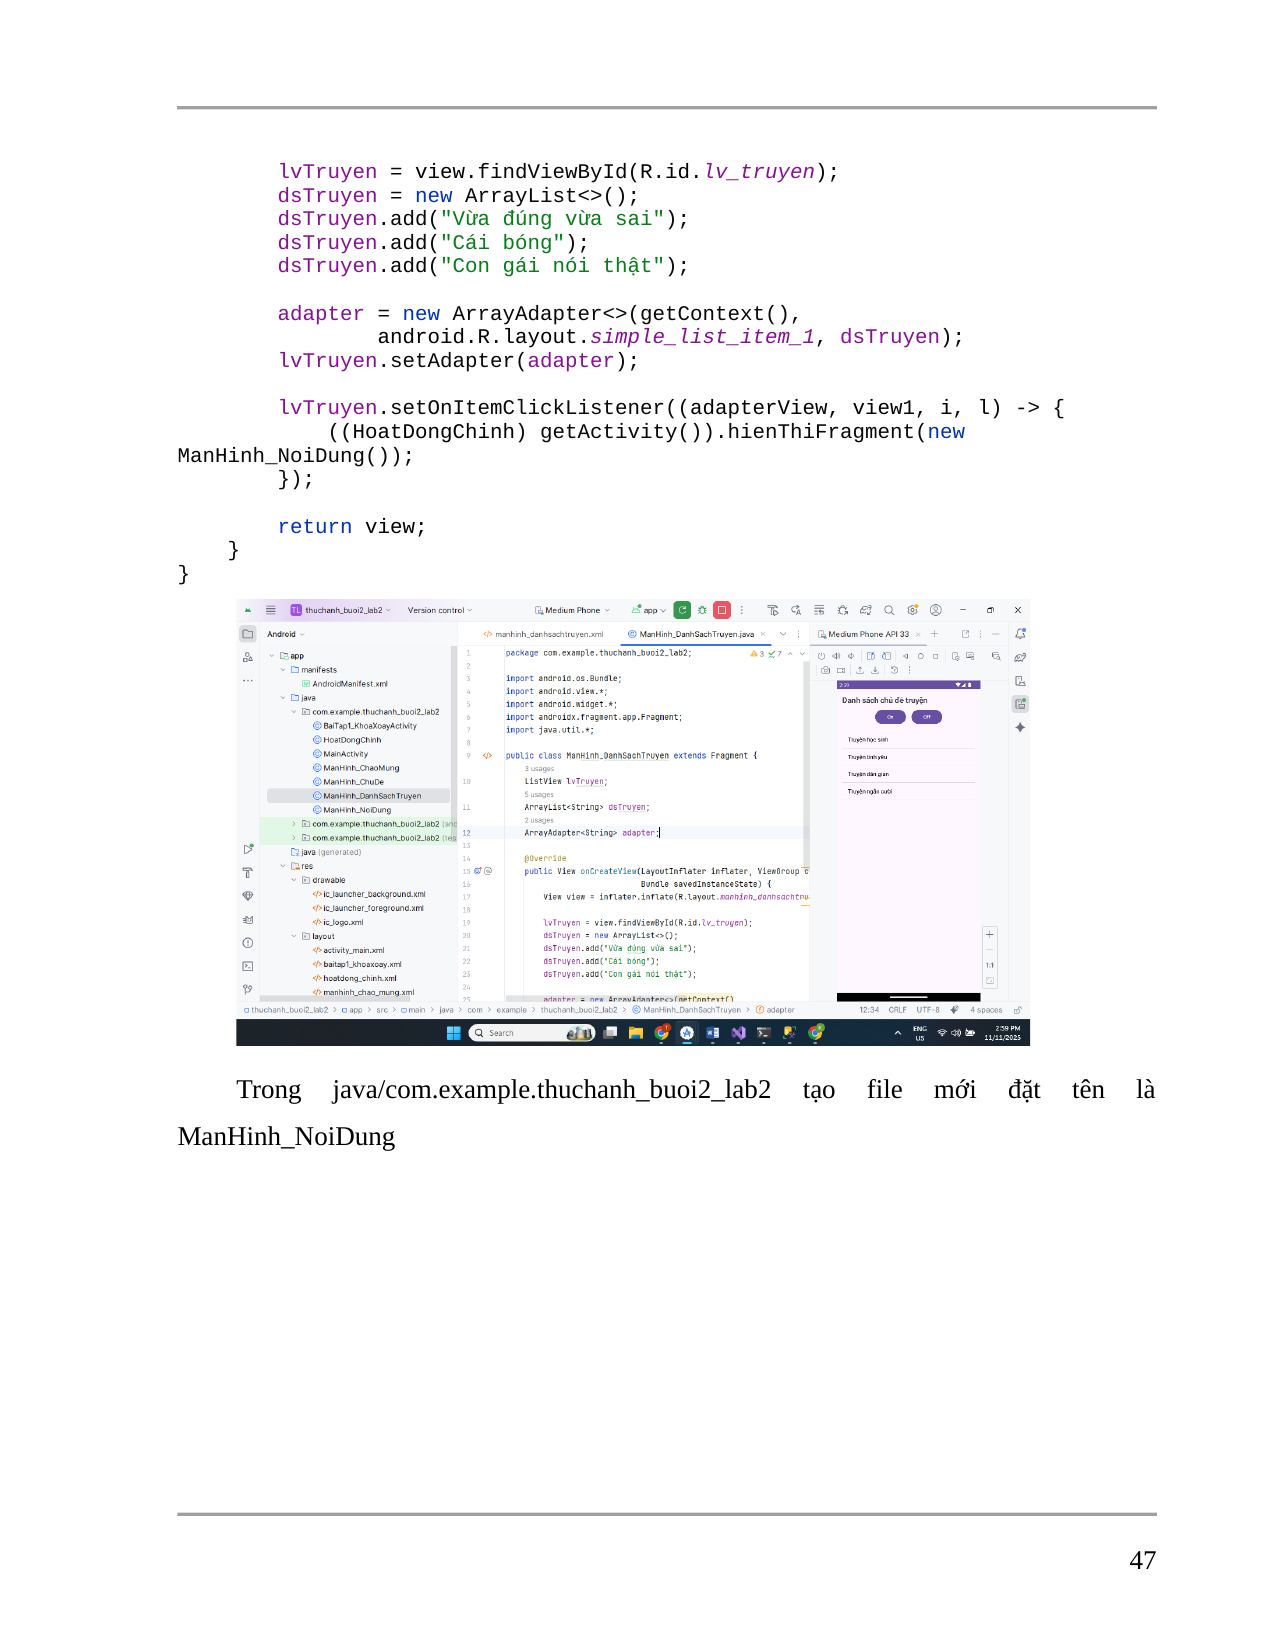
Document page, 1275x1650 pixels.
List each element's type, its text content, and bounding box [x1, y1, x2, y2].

text Trong java/com.example.thuchanh_buoi2_lab2 tạo file mới đặt tên là ManHinh_NoiDung [177, 1073, 1156, 1151]
picture [236, 599, 1030, 1046]
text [177, 137, 1157, 587]
